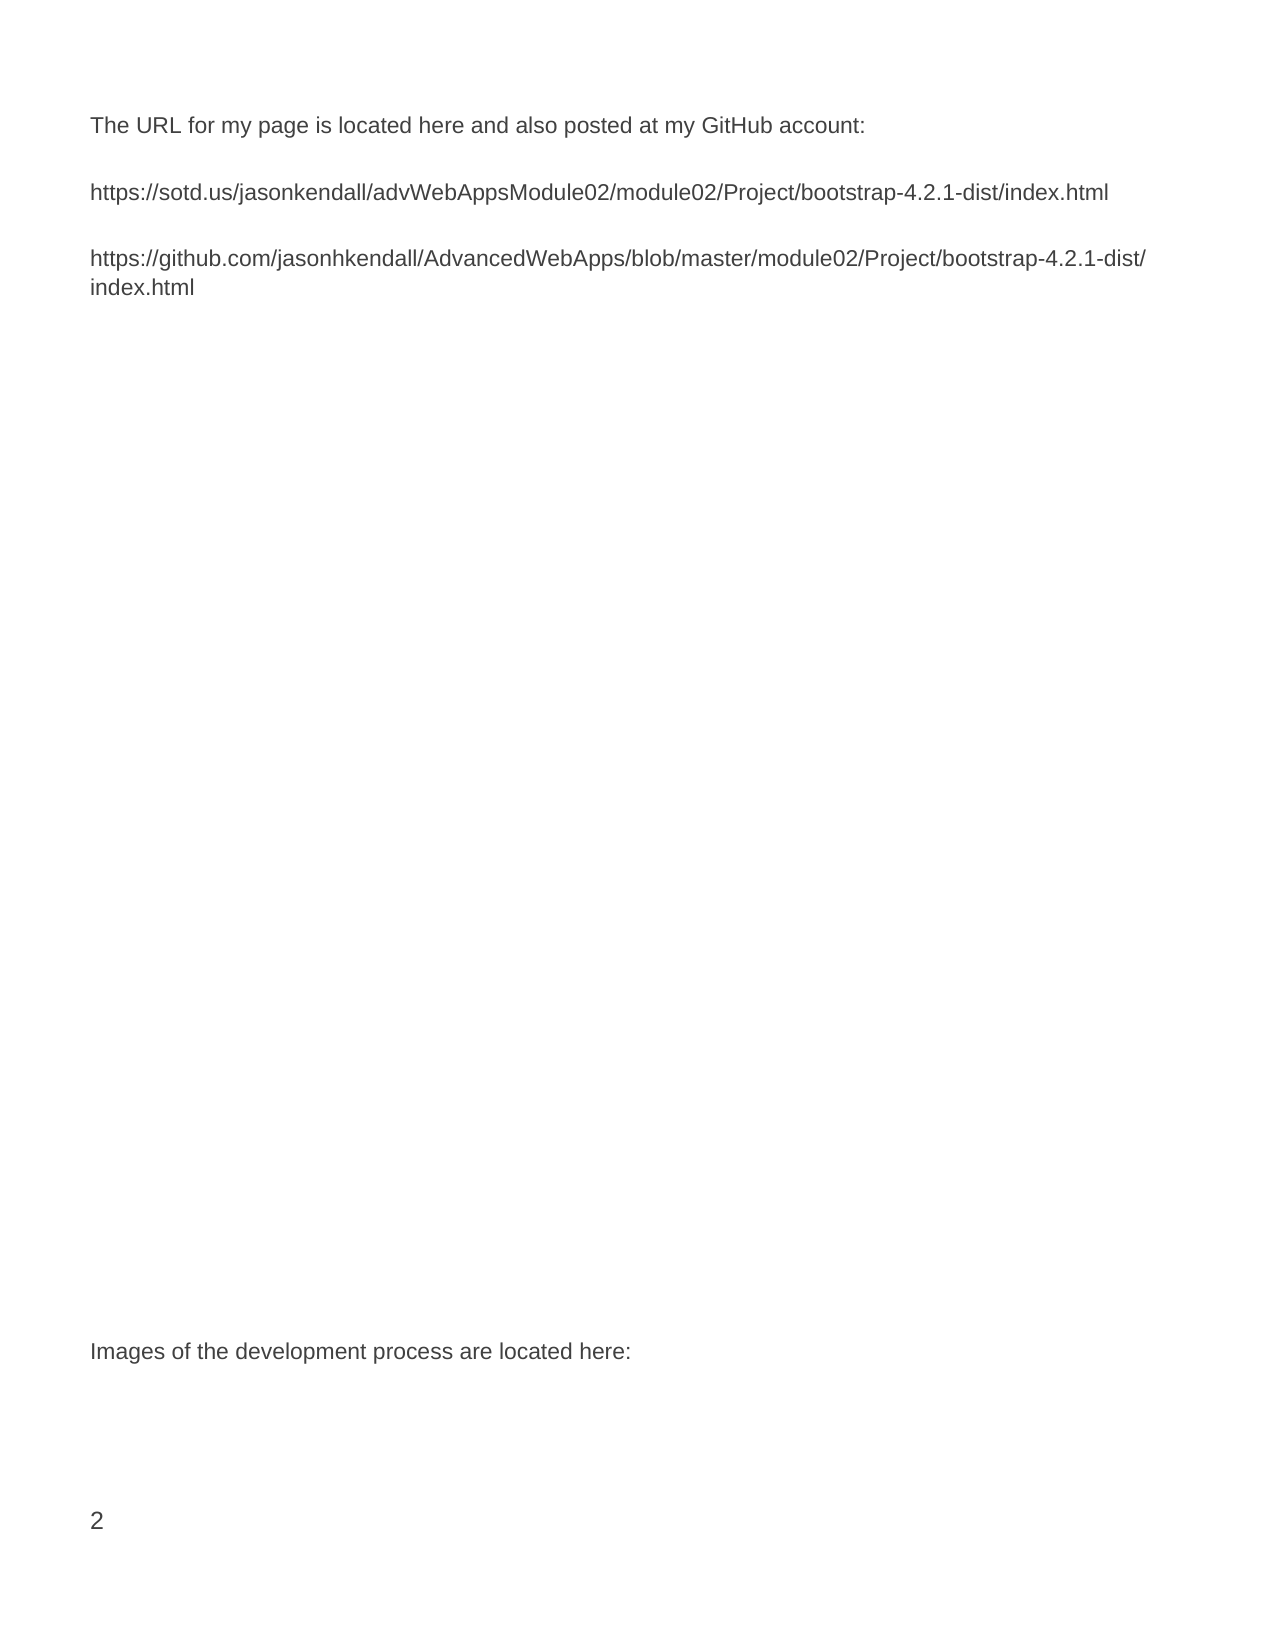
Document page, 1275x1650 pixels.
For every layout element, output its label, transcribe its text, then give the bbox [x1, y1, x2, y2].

text Images of the development process are located here: [90, 1338, 1185, 1364]
text https://github.com/jasonhkendall/AdvancedWebApps/blob/master/module02/Project/bootstrap-4.2.1-dist/index.html [90, 245, 1185, 301]
text https://sotd.us/jasonkendall/advWebAppsModule02/module02/Project/bootstrap-4.2.1-dist/index.html [90, 179, 1185, 205]
text The URL for my page is located here and also posted at my GitHub account: [90, 112, 1185, 139]
